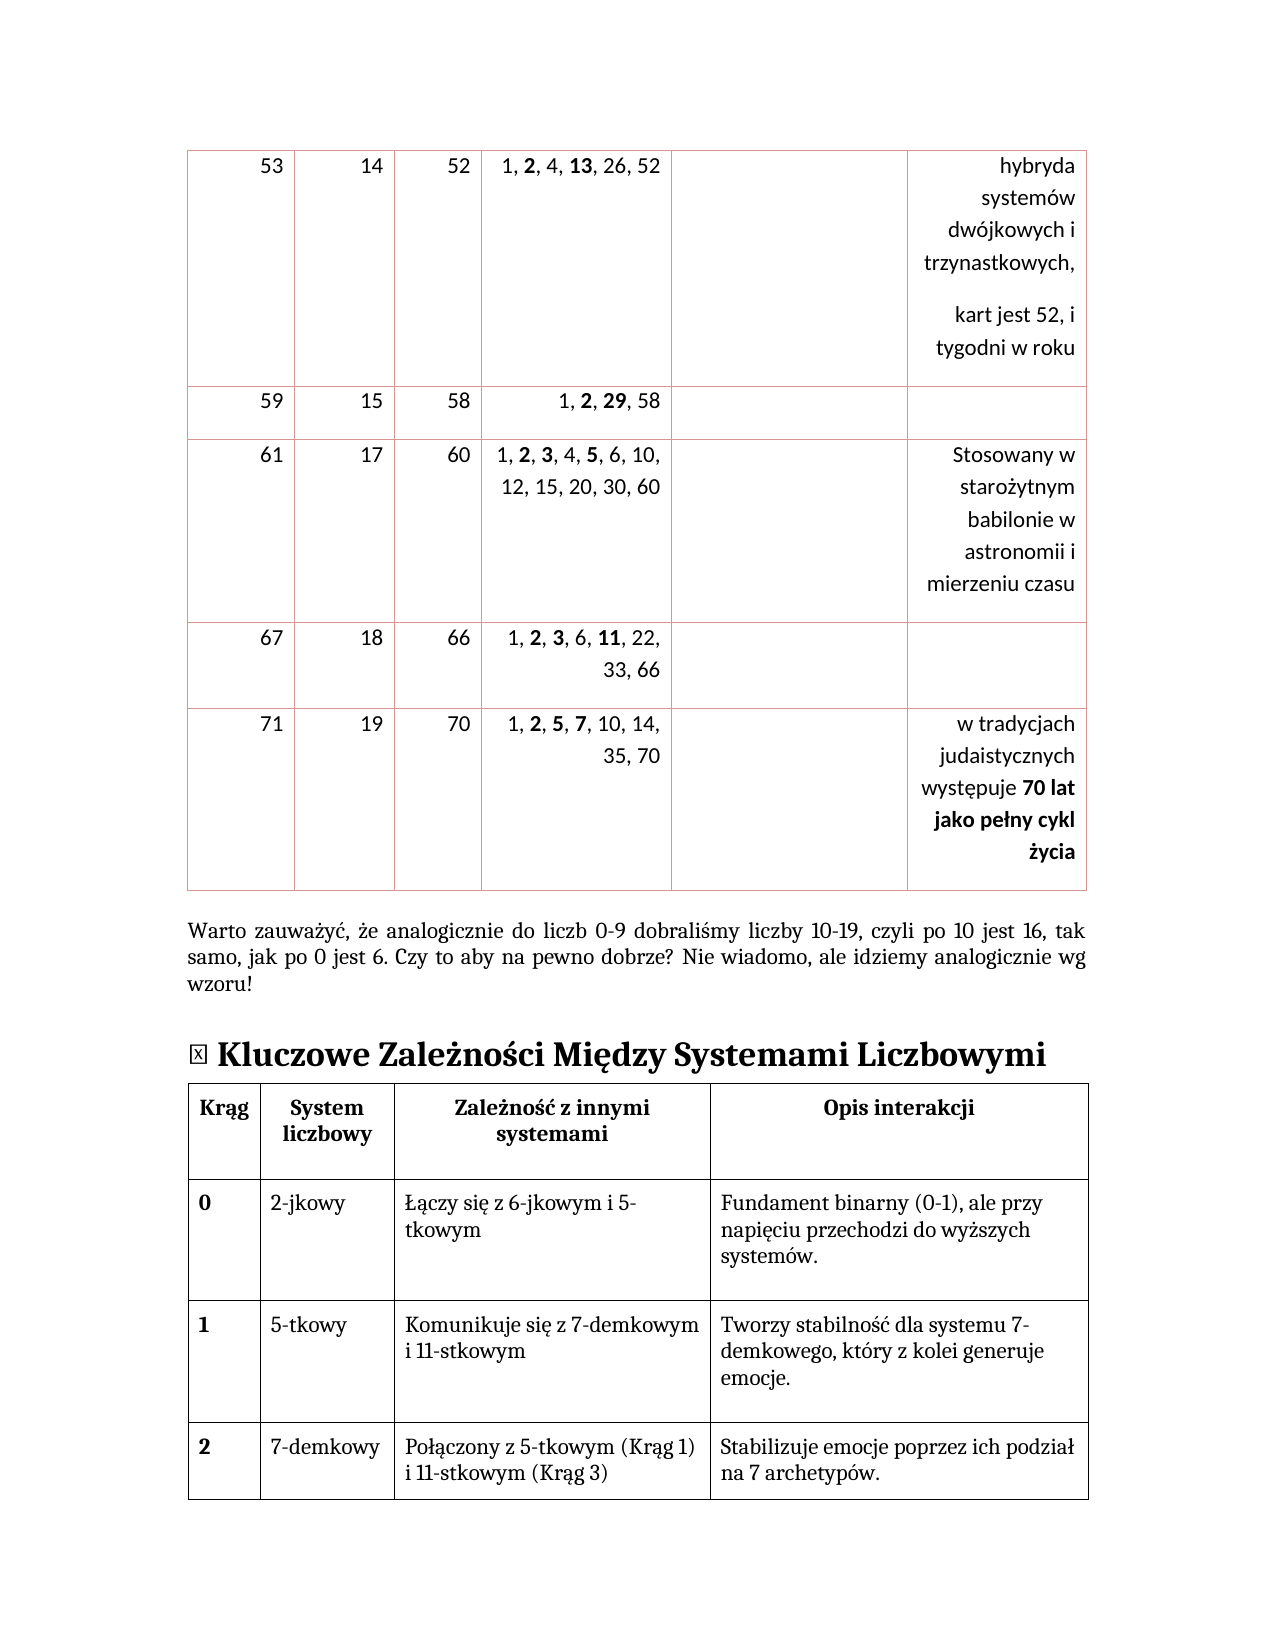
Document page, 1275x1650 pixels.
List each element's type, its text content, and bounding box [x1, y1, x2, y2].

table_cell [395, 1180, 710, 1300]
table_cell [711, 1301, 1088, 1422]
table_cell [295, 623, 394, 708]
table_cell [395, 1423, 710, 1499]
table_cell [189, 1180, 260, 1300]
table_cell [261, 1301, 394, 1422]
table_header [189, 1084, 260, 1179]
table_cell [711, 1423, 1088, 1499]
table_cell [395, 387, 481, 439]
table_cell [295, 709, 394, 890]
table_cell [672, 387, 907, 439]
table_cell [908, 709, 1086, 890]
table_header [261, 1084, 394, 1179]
subtitle 📌 Kluczowe Zależności Między Systemami Liczbowymi [187, 1034, 1087, 1075]
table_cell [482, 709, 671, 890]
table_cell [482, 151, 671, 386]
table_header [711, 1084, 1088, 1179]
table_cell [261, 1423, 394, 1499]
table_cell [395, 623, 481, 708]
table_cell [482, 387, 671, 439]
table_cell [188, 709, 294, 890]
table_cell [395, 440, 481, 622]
text Warto zauważyć, że analogicznie do liczb 0-9 dobraliśmy liczby 10-19, czyli po 10 jest 16, tak samo, jak po 0 jest 6. Czy to aby na pewno dobrze? Nie wiadomo, ale idziemy analogicznie wg wzoru! [187, 891, 1087, 997]
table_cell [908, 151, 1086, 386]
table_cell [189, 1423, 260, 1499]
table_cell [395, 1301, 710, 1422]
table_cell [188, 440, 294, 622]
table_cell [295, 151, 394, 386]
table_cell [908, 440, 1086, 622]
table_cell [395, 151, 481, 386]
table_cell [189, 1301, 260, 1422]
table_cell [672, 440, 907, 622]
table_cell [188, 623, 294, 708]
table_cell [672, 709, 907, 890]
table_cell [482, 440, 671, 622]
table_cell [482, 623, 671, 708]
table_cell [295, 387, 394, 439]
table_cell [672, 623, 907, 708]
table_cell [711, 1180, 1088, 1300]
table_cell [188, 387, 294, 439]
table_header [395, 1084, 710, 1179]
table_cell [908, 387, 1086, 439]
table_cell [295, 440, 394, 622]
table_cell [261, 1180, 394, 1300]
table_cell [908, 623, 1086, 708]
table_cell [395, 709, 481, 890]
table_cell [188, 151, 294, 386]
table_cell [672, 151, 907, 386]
